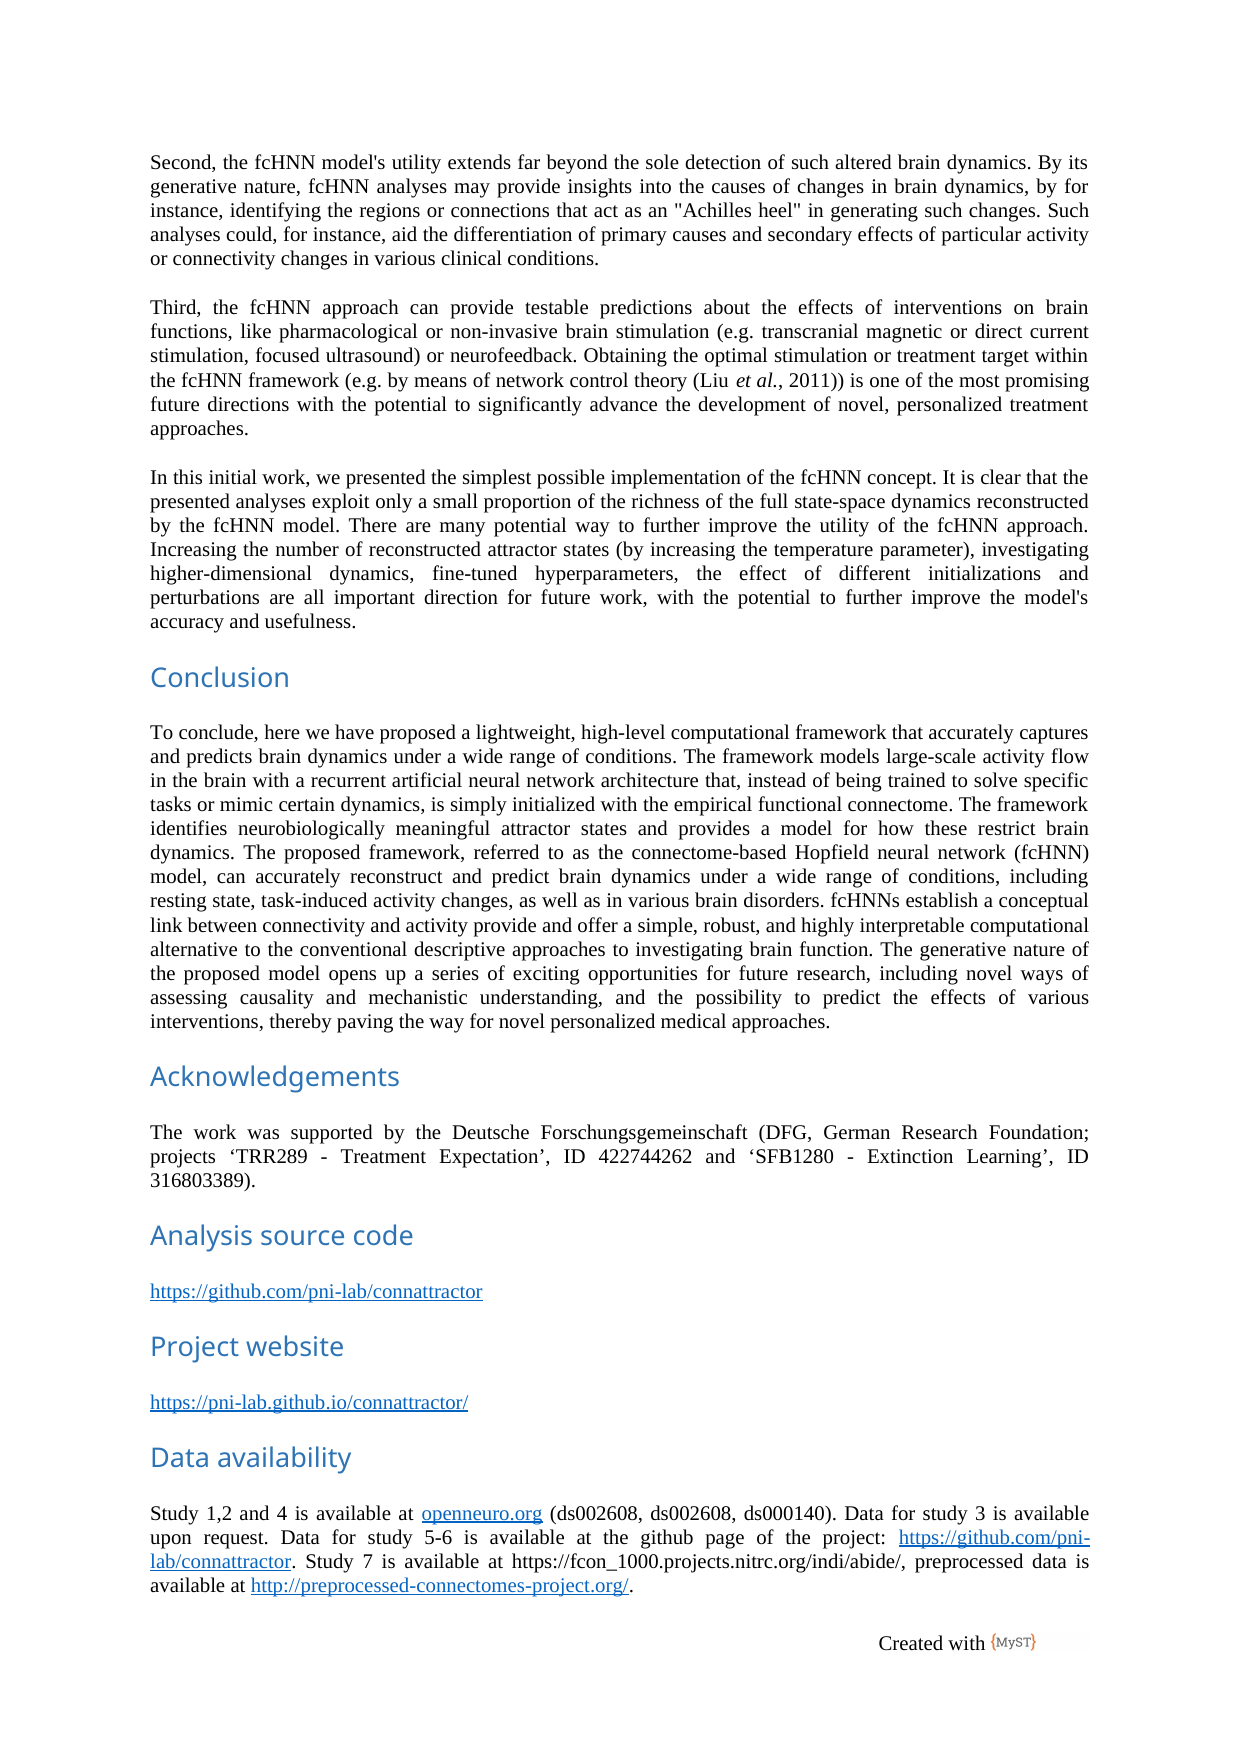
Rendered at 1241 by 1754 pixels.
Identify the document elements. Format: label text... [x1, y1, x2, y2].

subtitle Analysis source code [150, 1217, 1090, 1254]
text https://​​pni​​-lab​​.github​​.io​​/connattractor​​/ [150, 1390, 1090, 1414]
subtitle Project website [150, 1328, 1090, 1365]
text To conclude, here we have proposed a lightweight, high-level computational framework that accurately captures and predicts brain dynamics under a wide range of conditions. The framework models large-scale activity flow in the brain with a recurrent artificial neural network architecture that, instead of being trained to solve specific tasks or mimic certain dynamics, is simply initialized with the empirical functional connectome. The framework identifies neurobiologically meaningful attractor states and provides a model for how these restrict brain dynamics. The proposed framework, referred to as the connectome-based Hopfield neural network (fcHNN) model, can accurately reconstruct and predict brain dynamics under a wide range of conditions, including resting state, task-induced activity changes, as well as in various brain disorders. fcHNNs establish a conceptual link between connectivity and activity provide and offer a simple, robust, and highly interpretable computational alternative to the conventional descriptive approaches to investigating brain function. The generative nature of the proposed model opens up a series of exciting opportunities for future research, including novel ways of assessing causality and mechanistic understanding, and the possibility to predict the effects of various interventions, thereby paving the way for novel personalized medical approaches. [150, 720, 1090, 1033]
text Study 1,2 and 4 is available at openneuro.org (ds002608, ds002608, ds000140). Data for study 3 is available upon request. Data for study 5-6 is available at the github page of the project: https://​​github​​.com​​/pni​​-lab​​/connattractor. Study 7 is available at https://fcon_1000.projects.nitrc.org/indi/abide/, preprocessed data is available at http://​​preprocessed​​-connectomes​​-project​​.org​​/. [150, 1501, 1090, 1597]
text https://​​github​​.com​​/pni​​-lab​​/connattractor [150, 1279, 1090, 1303]
text Third, the fcHNN approach can provide testable predictions about the effects of interventions on brain functions, like pharmacological or non-invasive brain stimulation (e.g. transcranial magnetic or direct current stimulation, focused ultrasound) or neurofeedback. Obtaining the optimal stimulation or treatment target within the fcHNN framework (e.g. by means of network control theory (Liu et al., 2011)) is one of the most promising future directions with the potential to significantly advance the development of novel, personalized treatment approaches. [150, 295, 1090, 440]
subtitle Data availability [150, 1439, 1090, 1476]
subtitle Acknowledgements [150, 1058, 1090, 1095]
text Second, the fcHNN model's utility extends far beyond the sole detection of such altered brain dynamics. By its generative nature, fcHNN analyses may provide insights into the causes of changes in brain dynamics, by for instance, identifying the regions or connections that act as an "Achilles heel" in generating such changes. Such analyses could, for instance, aid the differentiation of primary causes and secondary effects of particular activity or connectivity changes in various clinical conditions. [150, 150, 1090, 270]
text In this initial work, we presented the simplest possible implementation of the fcHNN concept. It is clear that the presented analyses exploit only a small proportion of the richness of the full state-space dynamics reconstructed by the fcHNN model. There are many potential way to further improve the utility of the fcHNN approach. Increasing the number of reconstructed attractor states (by increasing the temperature parameter), investigating higher-dimensional dynamics, fine-tuned hyperparameters, the effect of different initializations and perturbations are all important direction for future work, with the potential to further improve the model's accuracy and usefulness. [150, 465, 1090, 633]
subtitle Conclusion [150, 658, 1090, 695]
text The work was supported by the Deutsche Forschungsgemeinschaft (DFG, German Research Foundation; projects ‘TRR289 - Treatment Expectation’, ID 422744262 and ‘SFB1280 - Extinction Learning’, ID 316803389). [150, 1120, 1090, 1192]
picture [990, 1633, 1091, 1651]
